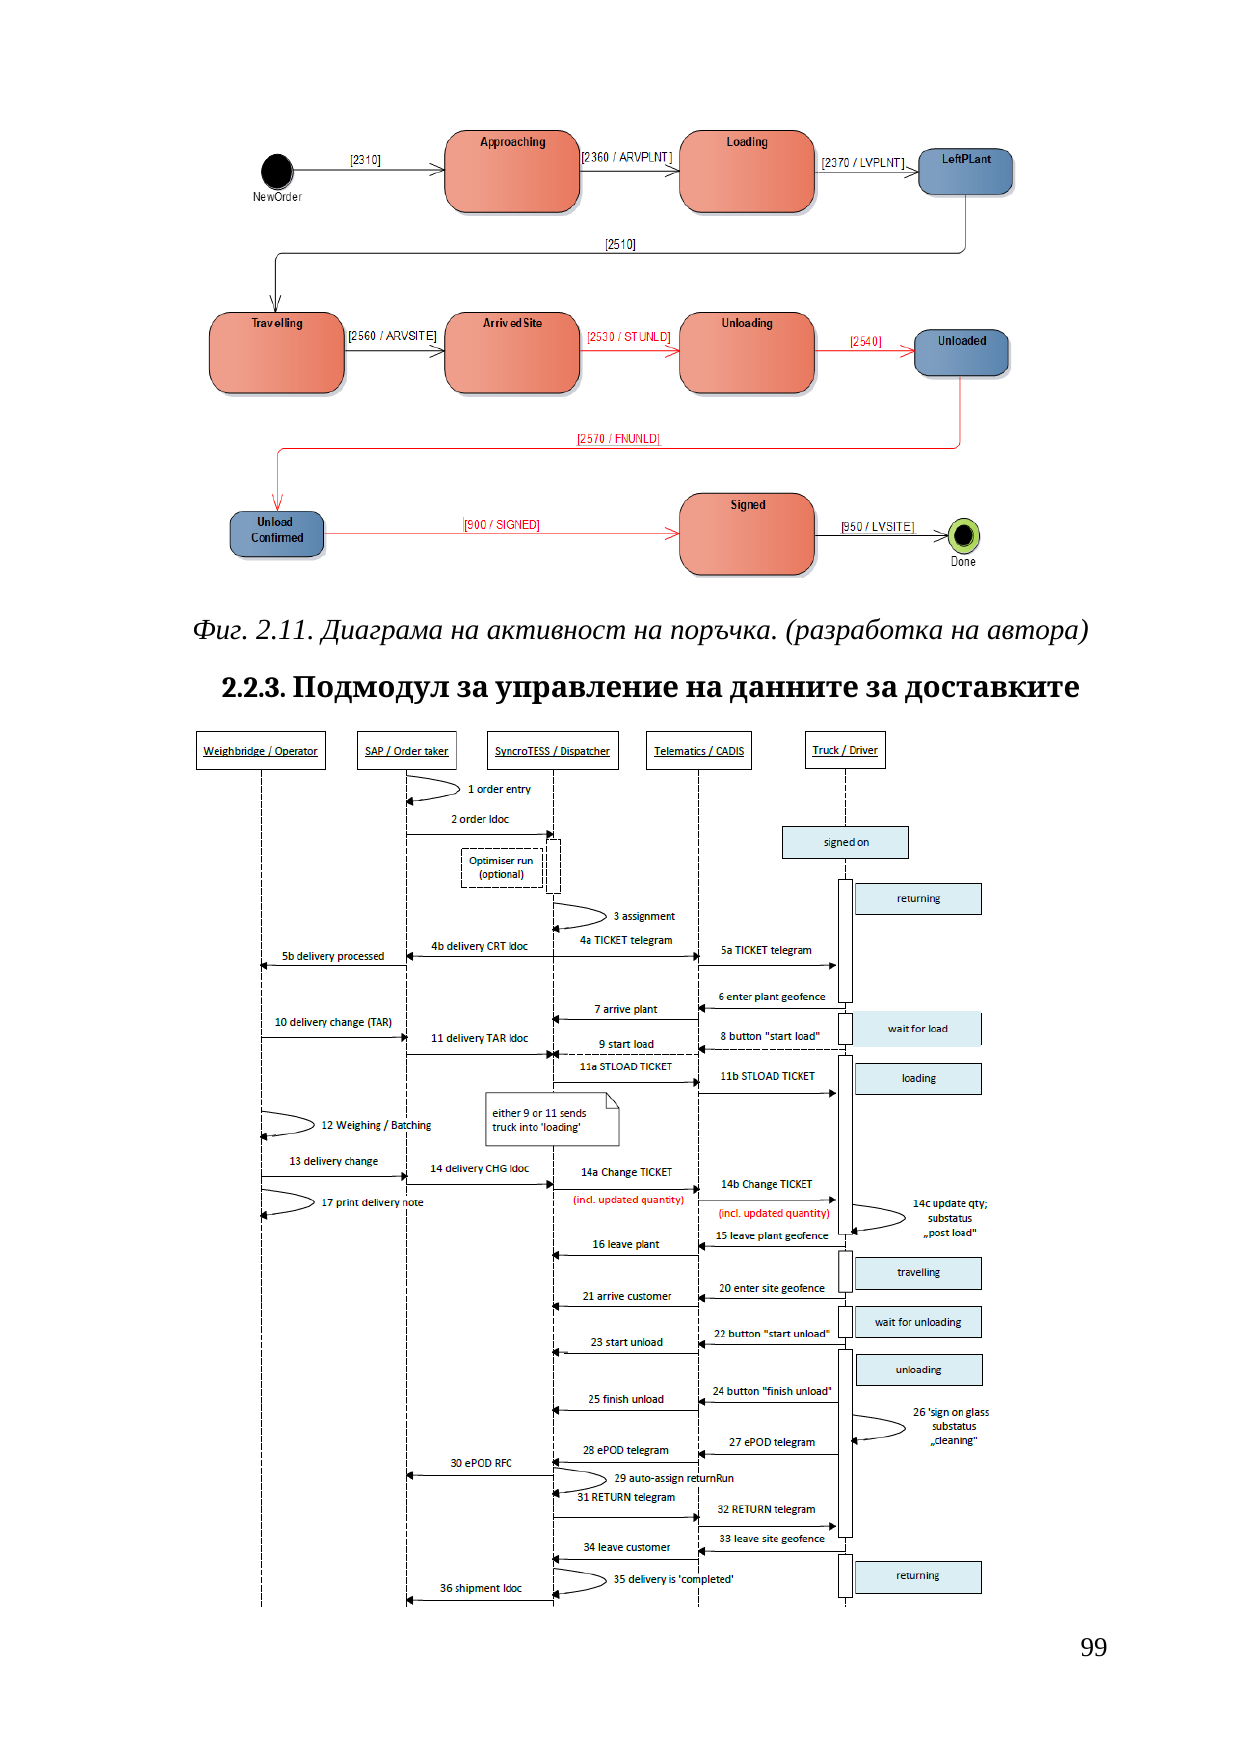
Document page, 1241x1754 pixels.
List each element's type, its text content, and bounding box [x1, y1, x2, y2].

subtitle 2.2.3. Подмодул за управление на данните за доставките [133, 671, 1107, 704]
title Фиг. 2.11. Диаграма на активност на поръчка. (разработка на автора) [133, 612, 1107, 646]
picture [192, 118, 1030, 588]
picture [192, 727, 989, 1607]
